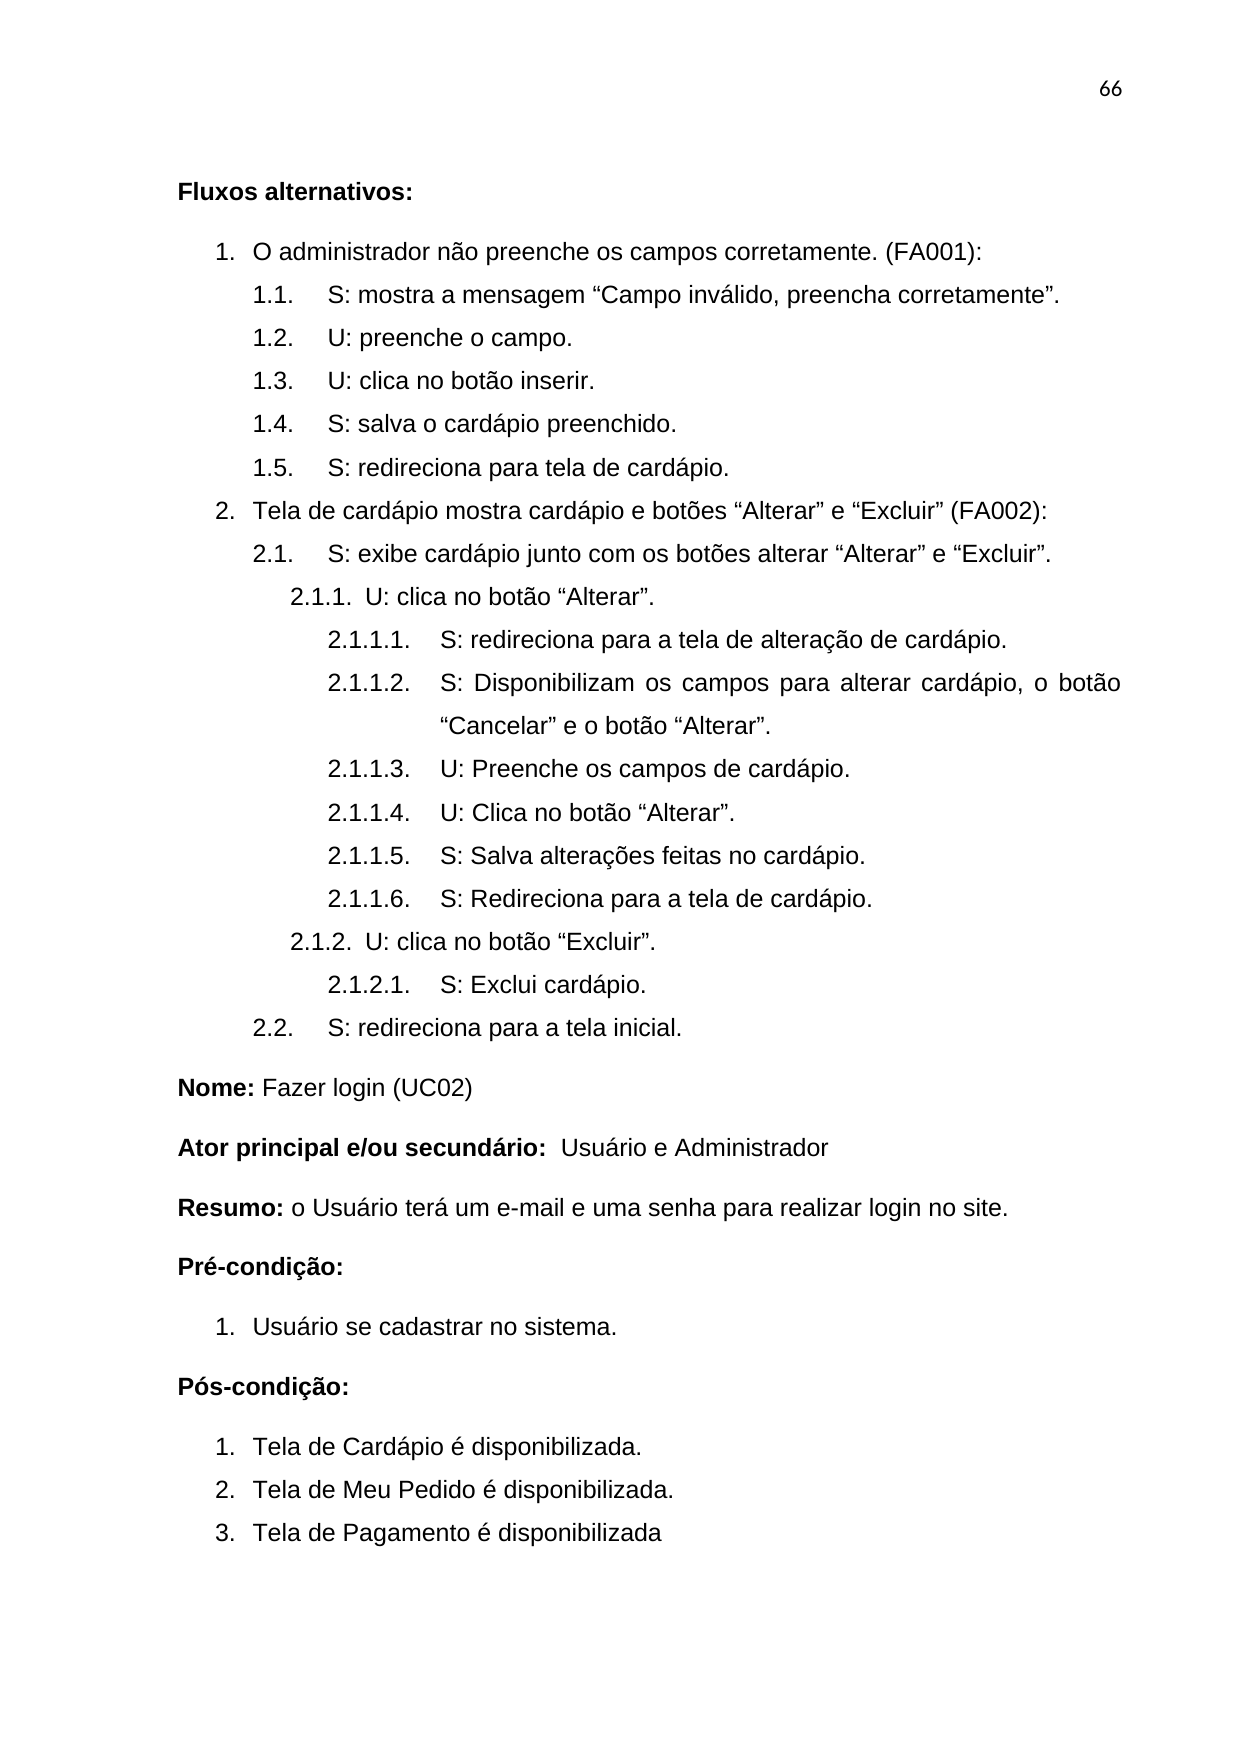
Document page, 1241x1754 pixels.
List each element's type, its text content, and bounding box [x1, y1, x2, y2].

list U: Preenche os campos de cardápio. [327, 754, 1122, 783]
list U: clica no botão inserir. [252, 366, 1122, 395]
text Pós-condição: [177, 1372, 1122, 1401]
list U: clica no botão “Alterar”. [290, 582, 1122, 611]
list Tela de Cardápio é disponibilizada. [215, 1432, 1122, 1461]
text Ator principal e/ou secundário: Usuário e Administrador [177, 1133, 1122, 1162]
list S: mostra a mensagem “Campo inválido, preencha corretamente”. [252, 280, 1122, 309]
text Nome: Fazer login (UC02) [177, 1073, 1122, 1102]
list U: Clica no botão “Alterar”. [327, 798, 1122, 826]
text Fluxos alternativos: [177, 177, 1122, 206]
list Usuário se cadastrar no sistema. [215, 1312, 1122, 1341]
list S: Exclui cardápio. [327, 970, 1122, 999]
list S: redireciona para tela de cardápio. [252, 453, 1122, 481]
list O administrador não preenche os campos corretamente. (FA001): [215, 237, 1122, 266]
list S: salva o cardápio preenchido. [252, 409, 1122, 438]
list Tela de Meu Pedido é disponibilizada. [215, 1475, 1122, 1504]
list S: Disponibilizam os campos para alterar cardápio, o botão “Cancelar” e o botão “Alterar”. [327, 668, 1122, 740]
list S: Redireciona para a tela de cardápio. [327, 884, 1122, 913]
list U: clica no botão “Excluir”. [290, 927, 1122, 956]
text Pré-condição: [177, 1252, 1122, 1281]
list S: redireciona para a tela inicial. [252, 1013, 1122, 1042]
list Tela de Pagamento é disponibilizada [215, 1518, 1122, 1547]
list S: Salva alterações feitas no cardápio. [327, 841, 1122, 869]
list S: redireciona para a tela de alteração de cardápio. [327, 625, 1122, 654]
list S: exibe cardápio junto com os botões alterar “Alterar” e “Excluir”. [252, 539, 1122, 568]
text Resumo: o Usuário terá um e-mail e uma senha para realizar login no site. [177, 1193, 1122, 1221]
list U: preenche o campo. [252, 323, 1122, 352]
list Tela de cardápio mostra cardápio e botões “Alterar” e “Excluir” (FA002): [215, 496, 1122, 524]
